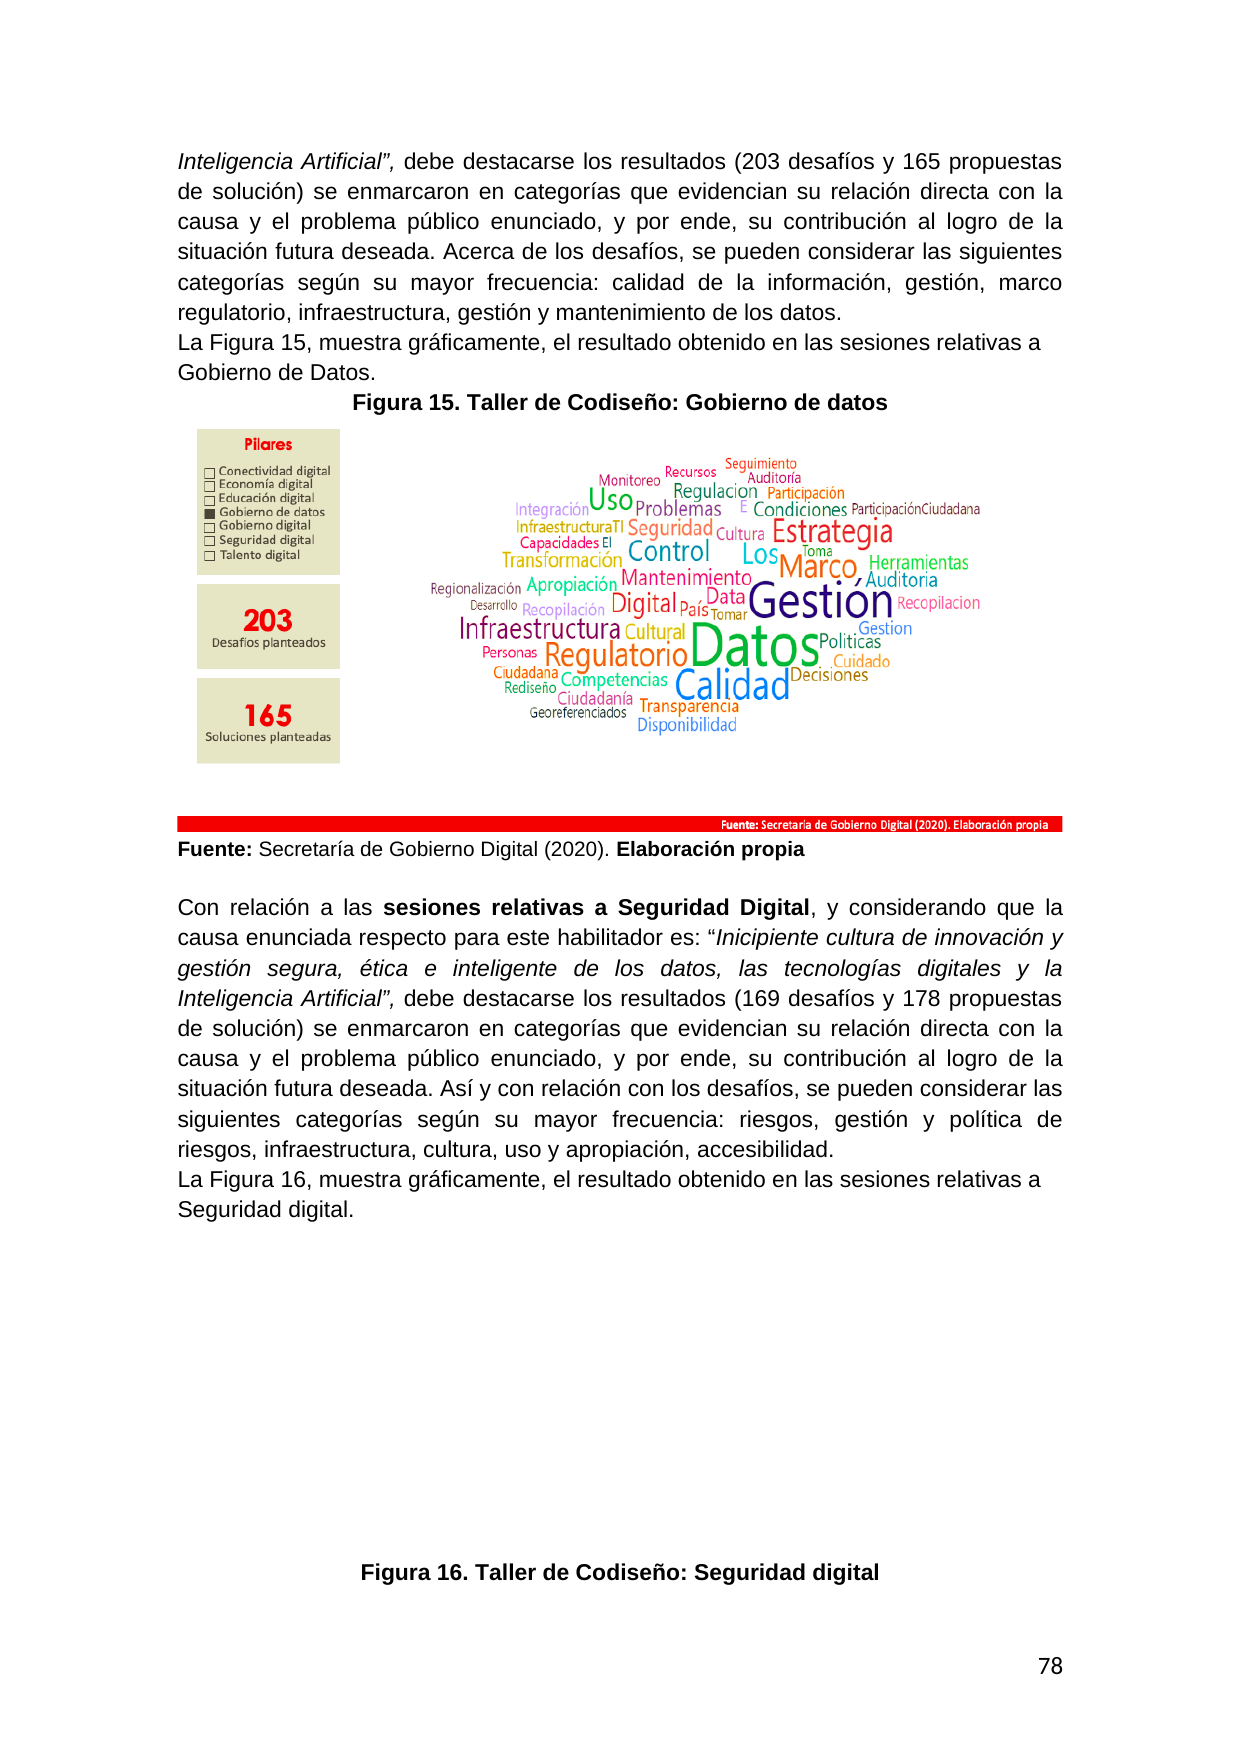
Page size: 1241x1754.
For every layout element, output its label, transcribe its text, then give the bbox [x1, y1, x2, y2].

text Figura 15. Taller de Codiseño: Gobierno de datos [177, 389, 1063, 416]
text Con relación a las sesiones relativas a Seguridad Digital, y considerando que la causa enunciada respecto para este habilitador es: “Inicipiente cultura de innovación y gestión segura, ética e inteligente de los datos, las tecnologías digitales y la Inteligencia Artificial”, debe destacarse los resultados (169 desafíos y 178 propuestas de solución) se enmarcaron en categorías que evidencian su relación directa con la causa y el problema público enunciado, y por ende, su contribución al logro de la situación futura deseada. Así y con relación con los desafíos, se pueden considerar las siguientes categorías según su mayor frecuencia: riesgos, gestión y política de riesgos, infraestructura, cultura, uso y apropiación, accesibilidad. [177, 894, 1063, 1162]
picture [177, 419, 1063, 832]
text Figura 16. Taller de Codiseño: Seguridad digital [177, 1559, 1063, 1585]
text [177, 148, 1063, 325]
text La Figura 15, muestra gráficamente, el resultado obtenido en las sesiones relativas a Gobierno de Datos. [177, 329, 1063, 385]
text Fuente: Secretaría de Gobierno Digital (2020). Elaboración propia [177, 836, 1063, 860]
text La Figura 16, muestra gráficamente, el resultado obtenido en las sesiones relativas a Seguridad digital. [177, 1166, 1063, 1222]
